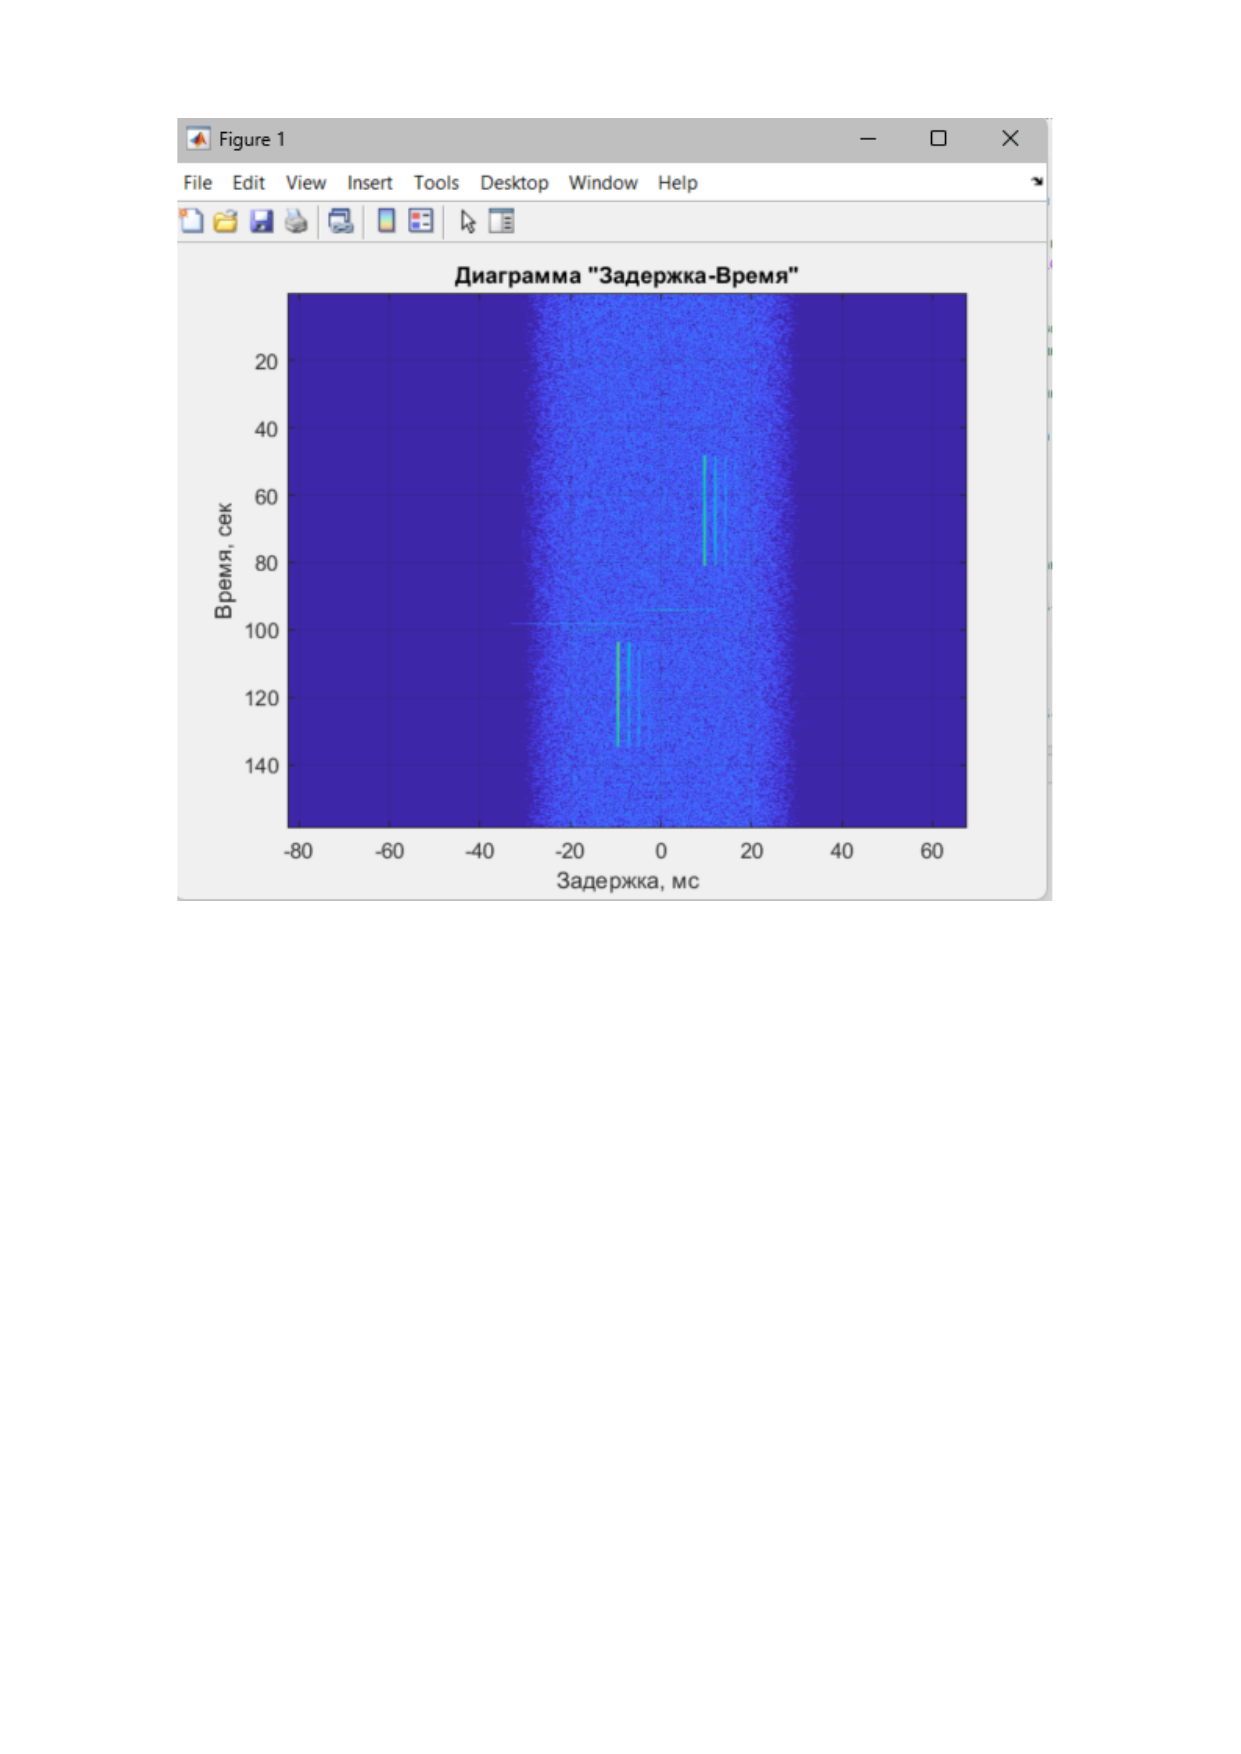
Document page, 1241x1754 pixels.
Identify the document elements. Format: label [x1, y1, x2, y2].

picture [177, 118, 1053, 901]
